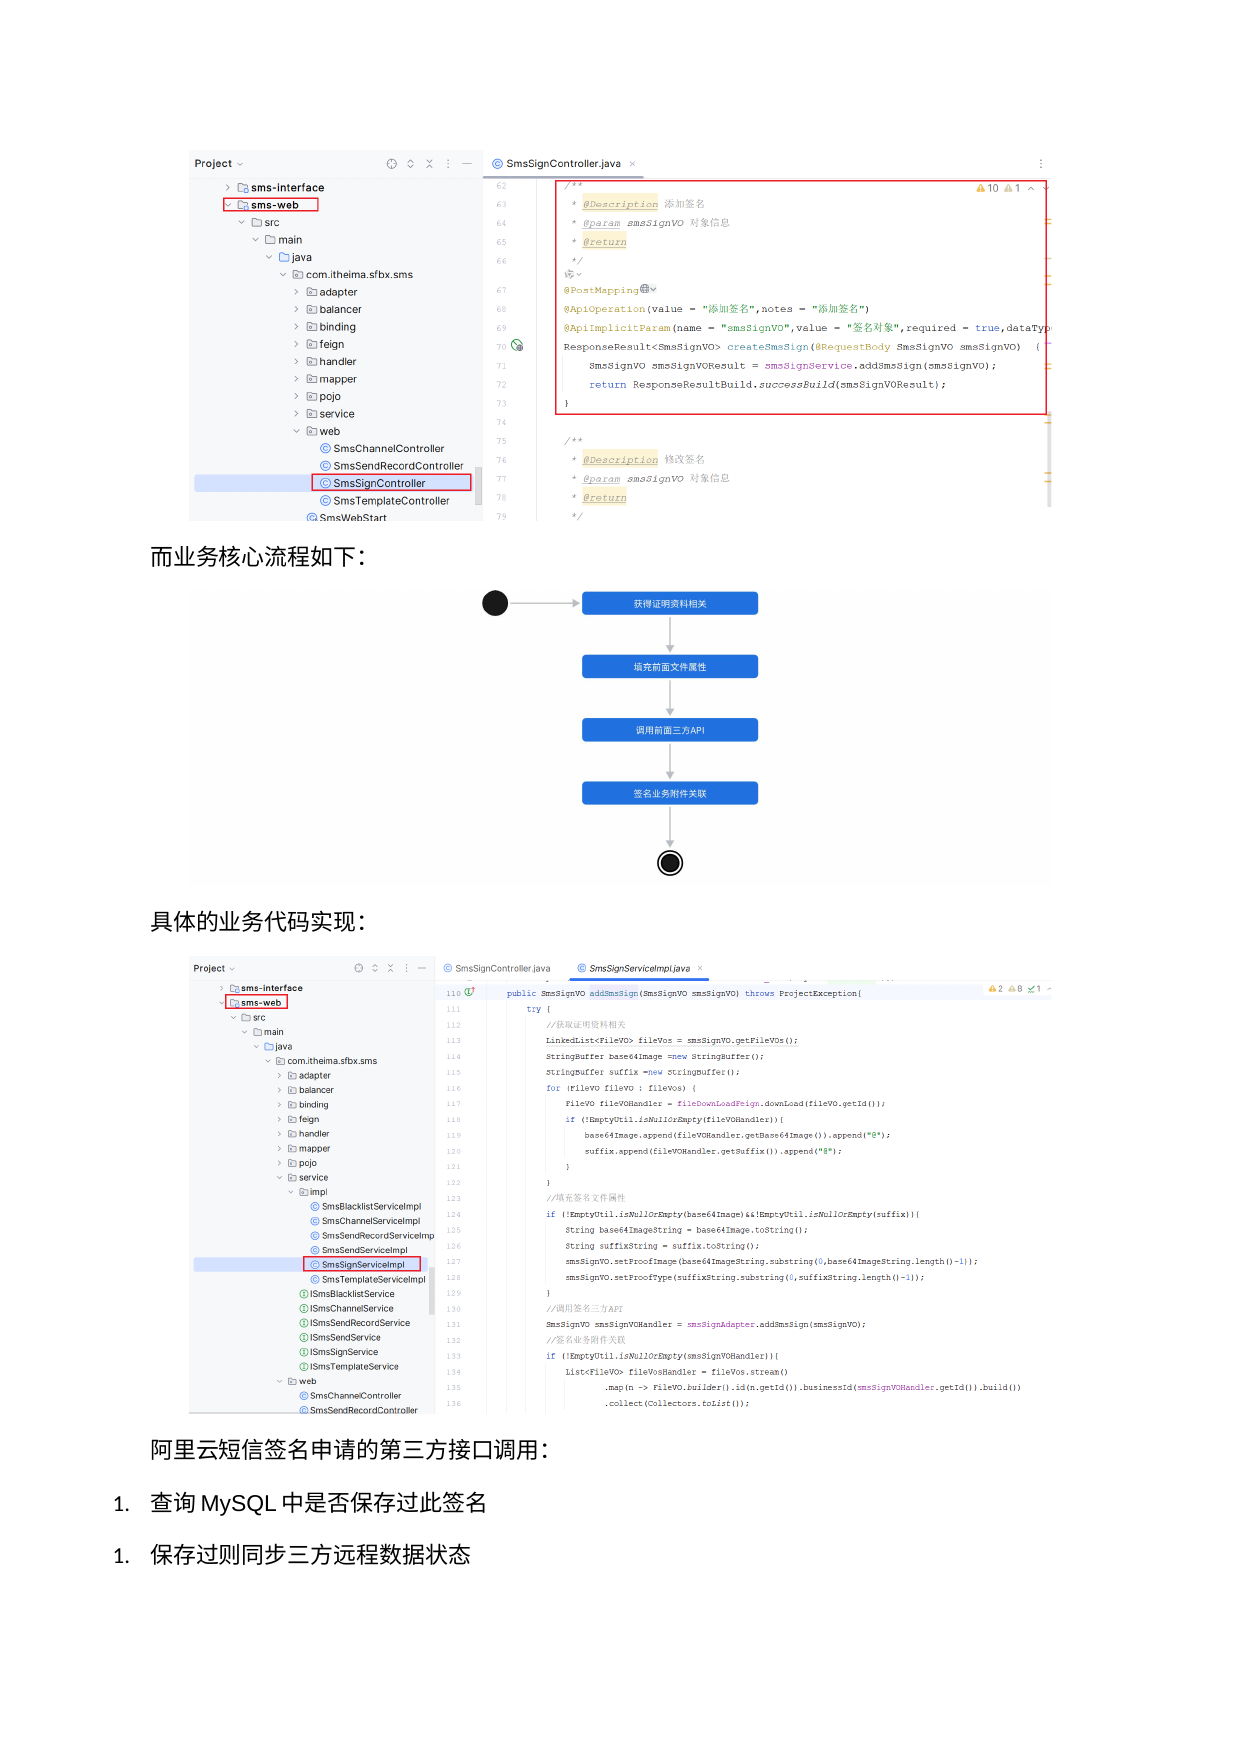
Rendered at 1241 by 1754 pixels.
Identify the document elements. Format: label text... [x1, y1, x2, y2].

text 而业务核心流程如下： [150, 538, 1090, 572]
list 保存过则同步三方远程数据状态 [112, 1537, 1090, 1570]
picture [188, 956, 1052, 1414]
picture [188, 590, 1052, 886]
text 具体的业务代码实现： [150, 904, 1090, 937]
picture [188, 150, 1052, 521]
text 阿里云短信签名申请的第三方接口调用： [150, 1432, 1090, 1465]
list 查询MySQL中是否保存过此签名 [112, 1484, 1090, 1518]
